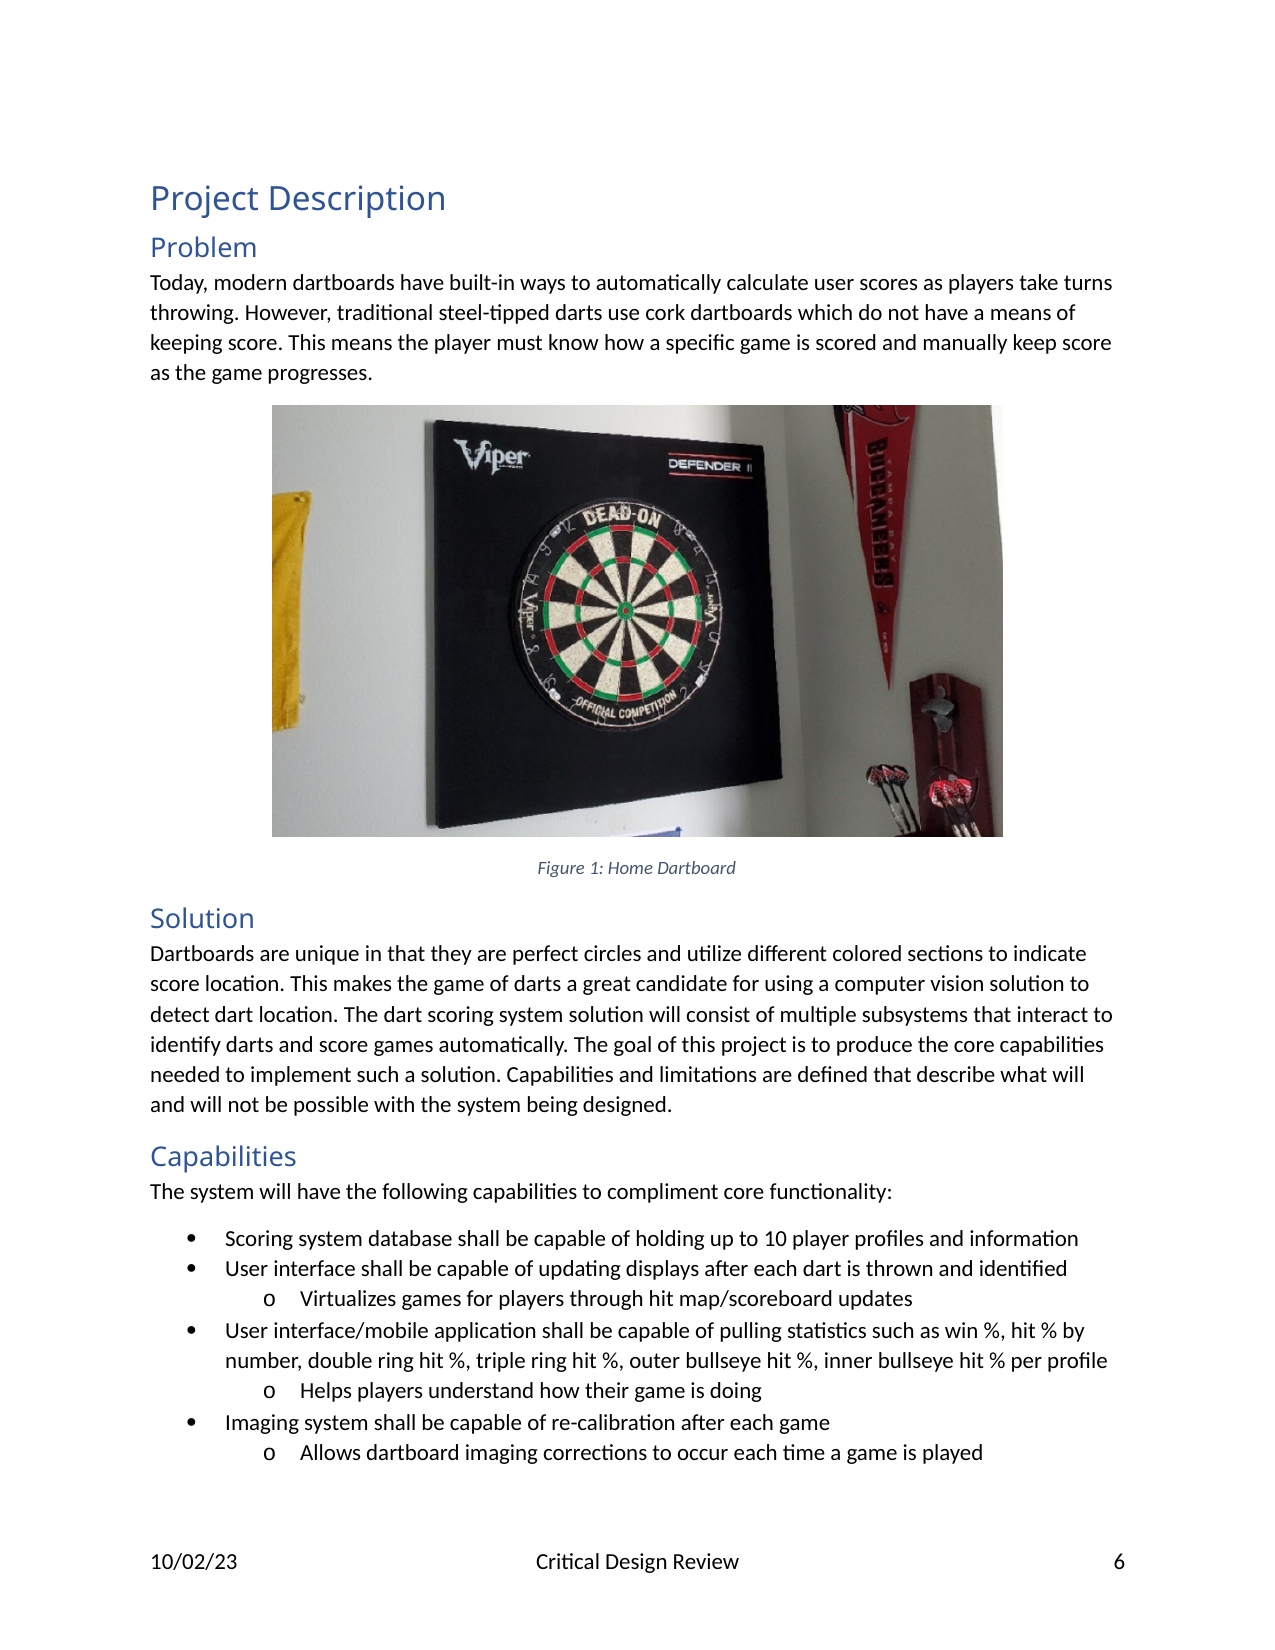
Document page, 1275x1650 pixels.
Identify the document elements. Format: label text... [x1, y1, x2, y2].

list Imaging system shall be capable of re-calibration after each game [187, 1408, 1125, 1436]
text Figure : Home Dartboard [150, 856, 1125, 879]
list Allows dartboard imaging corrections to occur each time a game is played [262, 1438, 1125, 1467]
subtitle Project Description [150, 175, 1125, 220]
text Today, modern dartboards have built-in ways to automatically calculate user scores as players take turns throwing. However, traditional steel-tipped darts use cork dartboards which do not have a means of keeping score. This means the player must know how a specific game is scored and manually keep score as the game progresses. [150, 268, 1125, 387]
list User interface shall be capable of updating displays after each dart is thrown and identified [187, 1254, 1125, 1282]
text Dartboards are unique in that they are perfect circles and utilize different colored sections to indicate score location. This makes the game of darts a great candidate for using a computer vision solution to detect dart location. The dart scoring system solution will consist of multiple subsystems that interact to identify darts and score games automatically. The goal of this project is to produce the core capabilities needed to implement such a solution. Capabilities and limitations are defined that describe what will and will not be possible with the system being designed. [150, 939, 1125, 1118]
list Virtualizes games for players through hit map/scoreboard updates [262, 1284, 1125, 1313]
subtitle Problem [150, 228, 1125, 265]
list Scoring system database shall be capable of holding up to 10 player profiles and information [187, 1224, 1125, 1252]
text The system will have the following capabilities to compliment core functionality: [150, 1177, 1125, 1205]
list User interface/mobile application shall be capable of pulling statistics such as win %, hit % by number, double ring hit %, triple ring hit %, outer bullseye hit %, inner bullseye hit % per profile [187, 1316, 1125, 1374]
subtitle Solution [150, 899, 1125, 936]
list Helps players understand how their game is doing [262, 1376, 1125, 1405]
picture [272, 405, 1003, 837]
subtitle Capabilities [150, 1137, 1125, 1174]
